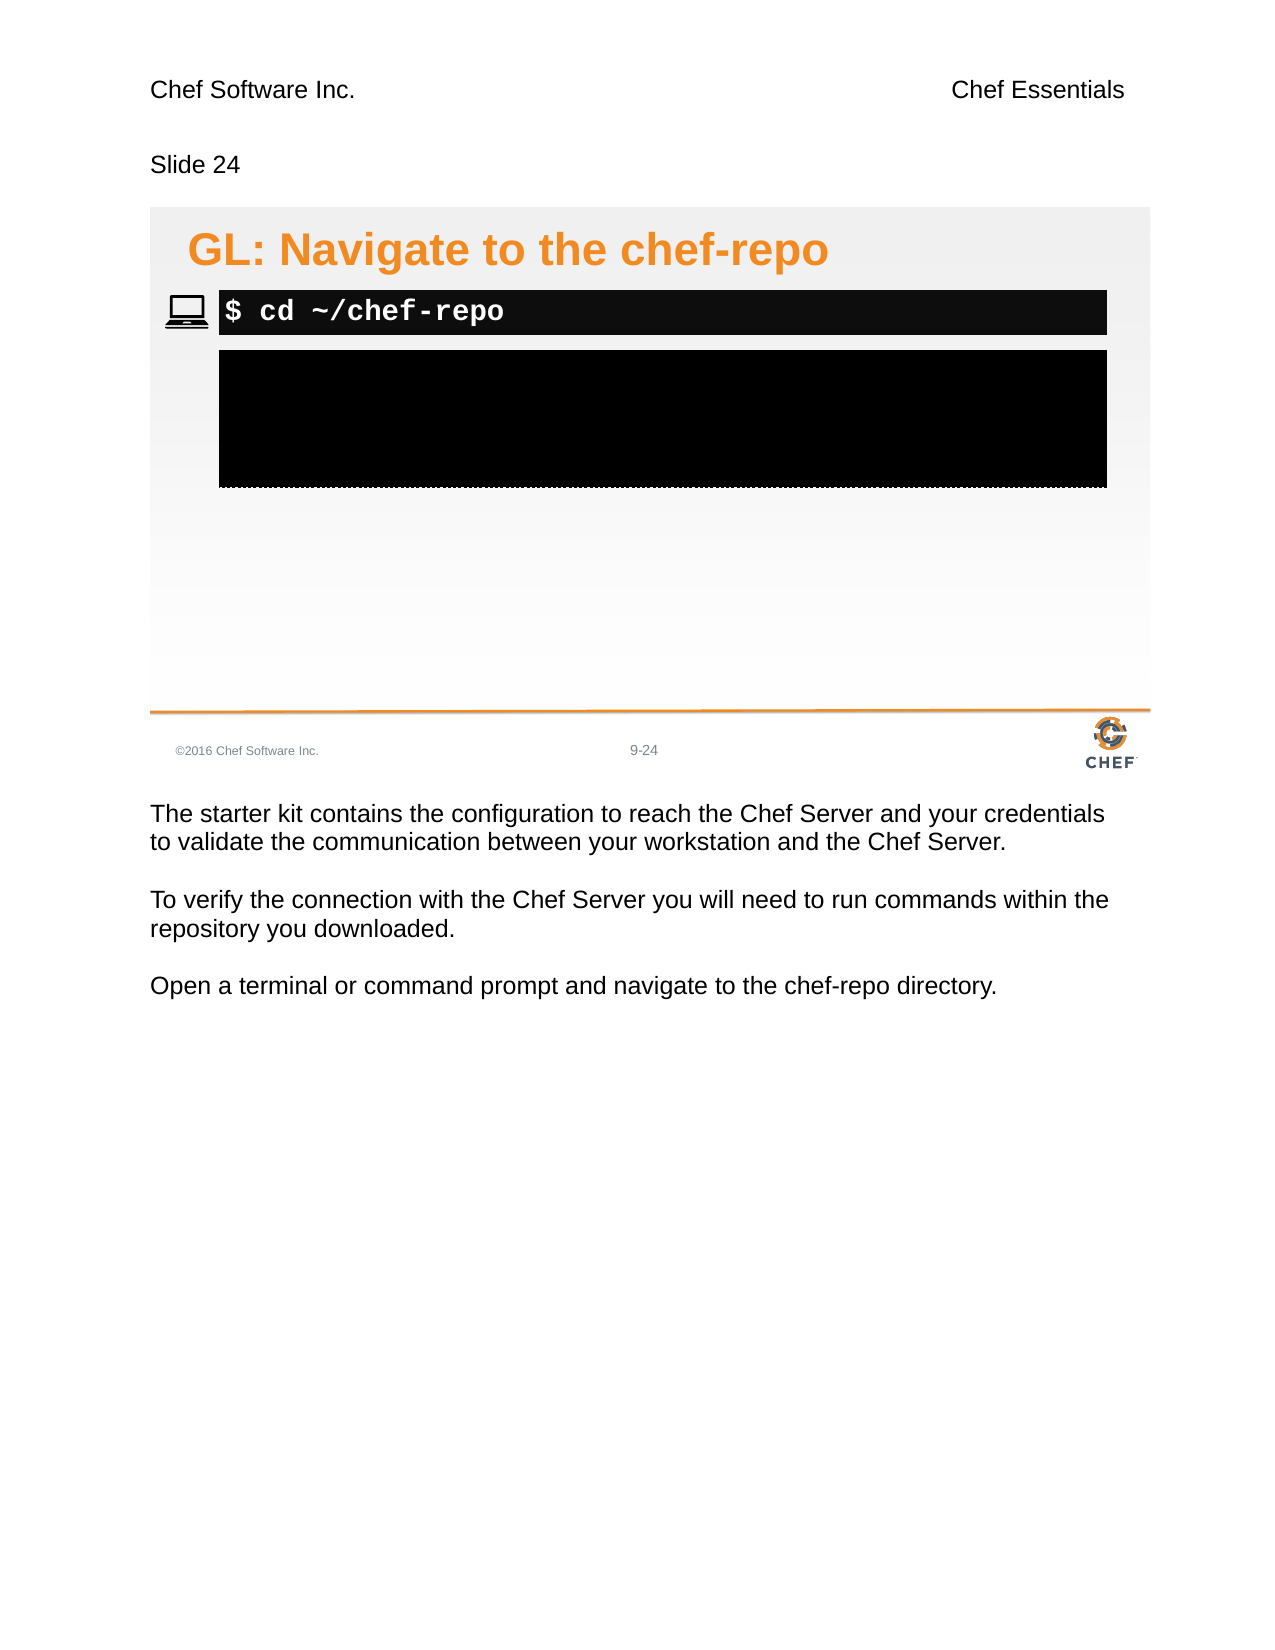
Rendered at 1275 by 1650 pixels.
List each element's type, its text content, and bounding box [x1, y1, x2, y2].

text Slide 24 [150, 150, 1125, 179]
text The starter kit contains the configuration to reach the Chef Server and your credentials to validate the communication between your workstation and the Chef Server. [150, 798, 1125, 856]
text To verify the connection with the Chef Server you will need to run commands within the repository you downloaded. [150, 885, 1125, 942]
text Open a terminal or command prompt and navigate to the chef-repo directory. [150, 971, 1125, 1000]
